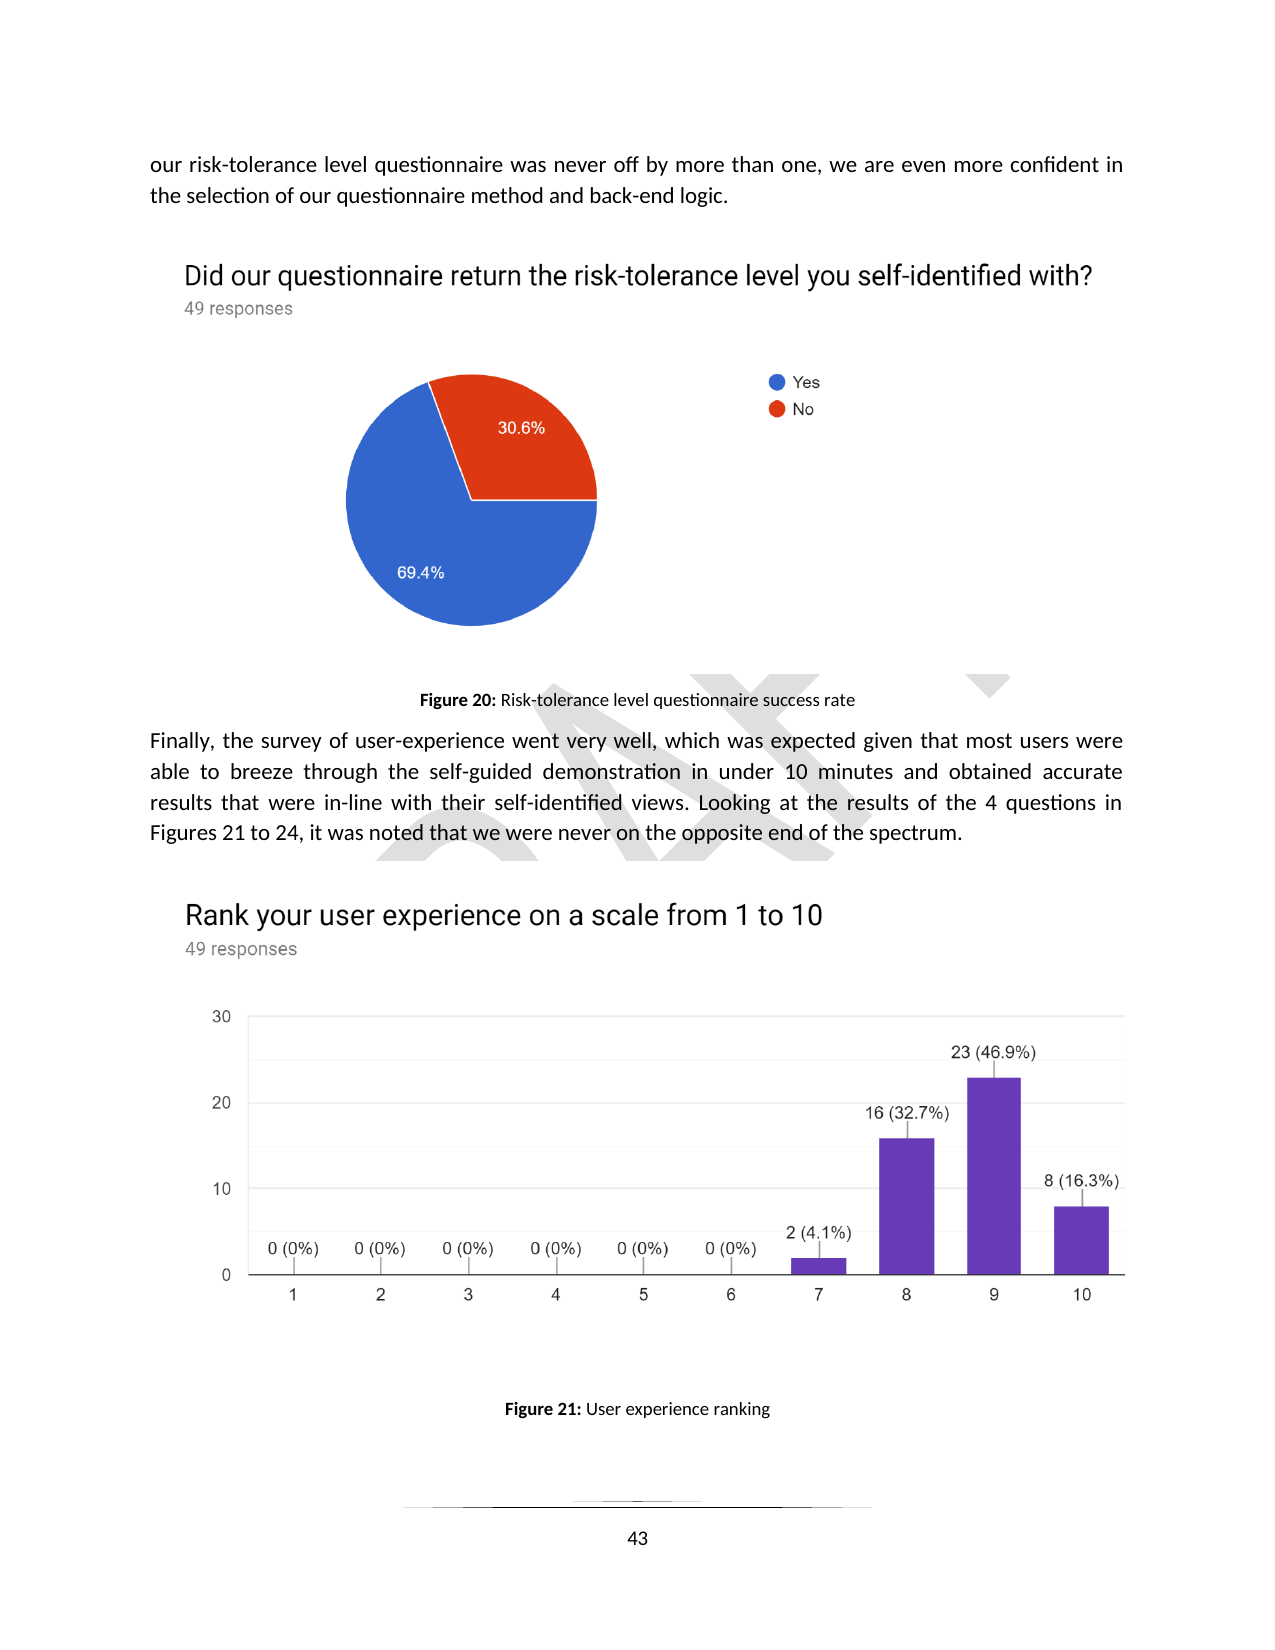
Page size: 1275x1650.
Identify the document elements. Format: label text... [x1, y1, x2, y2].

picture [150, 223, 1125, 674]
text Finally, the survey of user-experience went very well, which was expected given that most users were able to breeze through the self-guided demonstration in under 10 minutes and obtained accurate results that were in-line with their self-identified views. Looking at the results of the 4 questions in Figures 21 to 24, it was noted that we were never on the opposite end of the spectrum. [150, 726, 1125, 846]
text Figure 20: Risk-tolerance level questionnaire success rate [150, 688, 1125, 711]
text Figure 21: User experience ranking [150, 1397, 1125, 1420]
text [150, 150, 1125, 209]
picture [150, 861, 1125, 1382]
